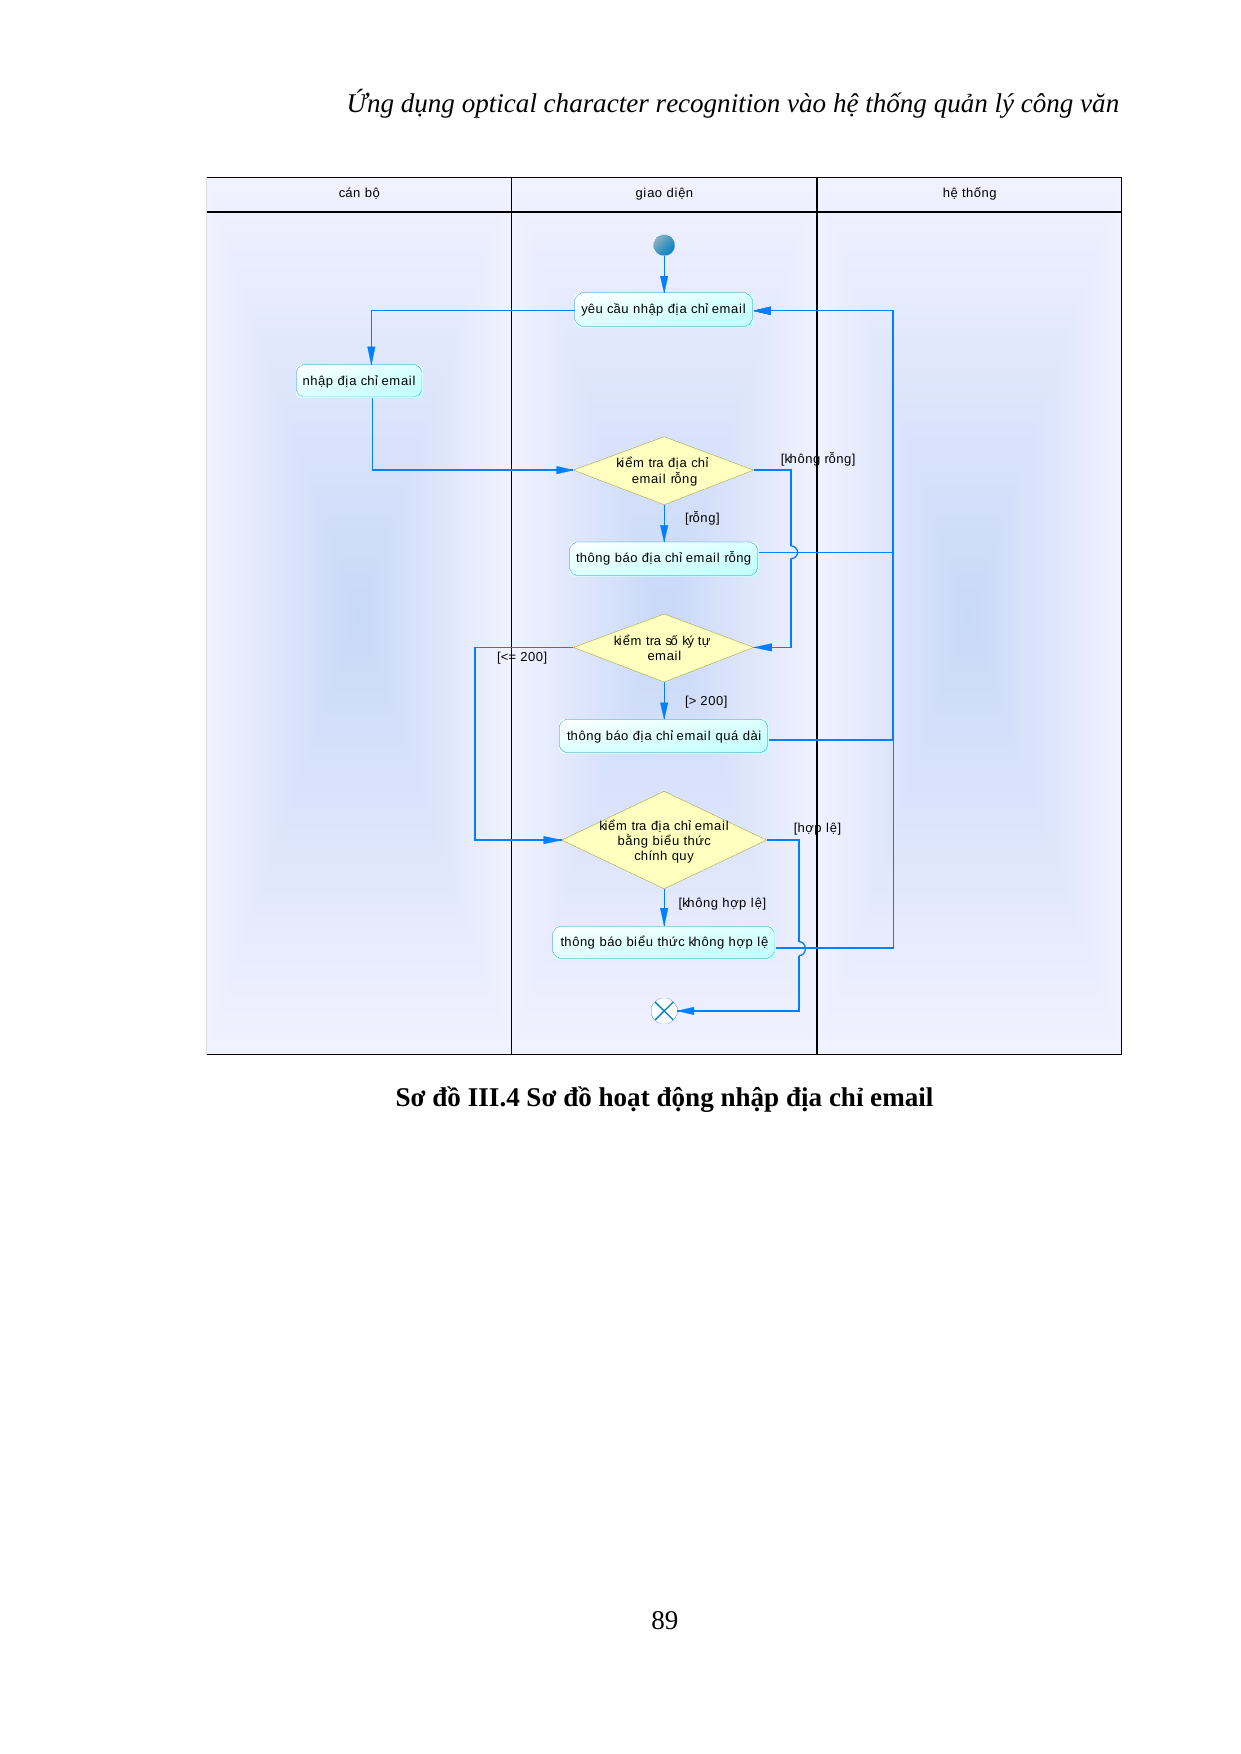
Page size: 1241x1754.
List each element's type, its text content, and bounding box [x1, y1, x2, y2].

picture [574, 292, 753, 327]
text Sơ đồ III.4 Sơ đồ hoạt động nhập địa chỉ email [207, 1081, 1122, 1112]
picture [552, 926, 775, 959]
picture [653, 234, 675, 256]
picture [559, 719, 768, 753]
picture [296, 364, 422, 397]
picture [569, 541, 758, 576]
